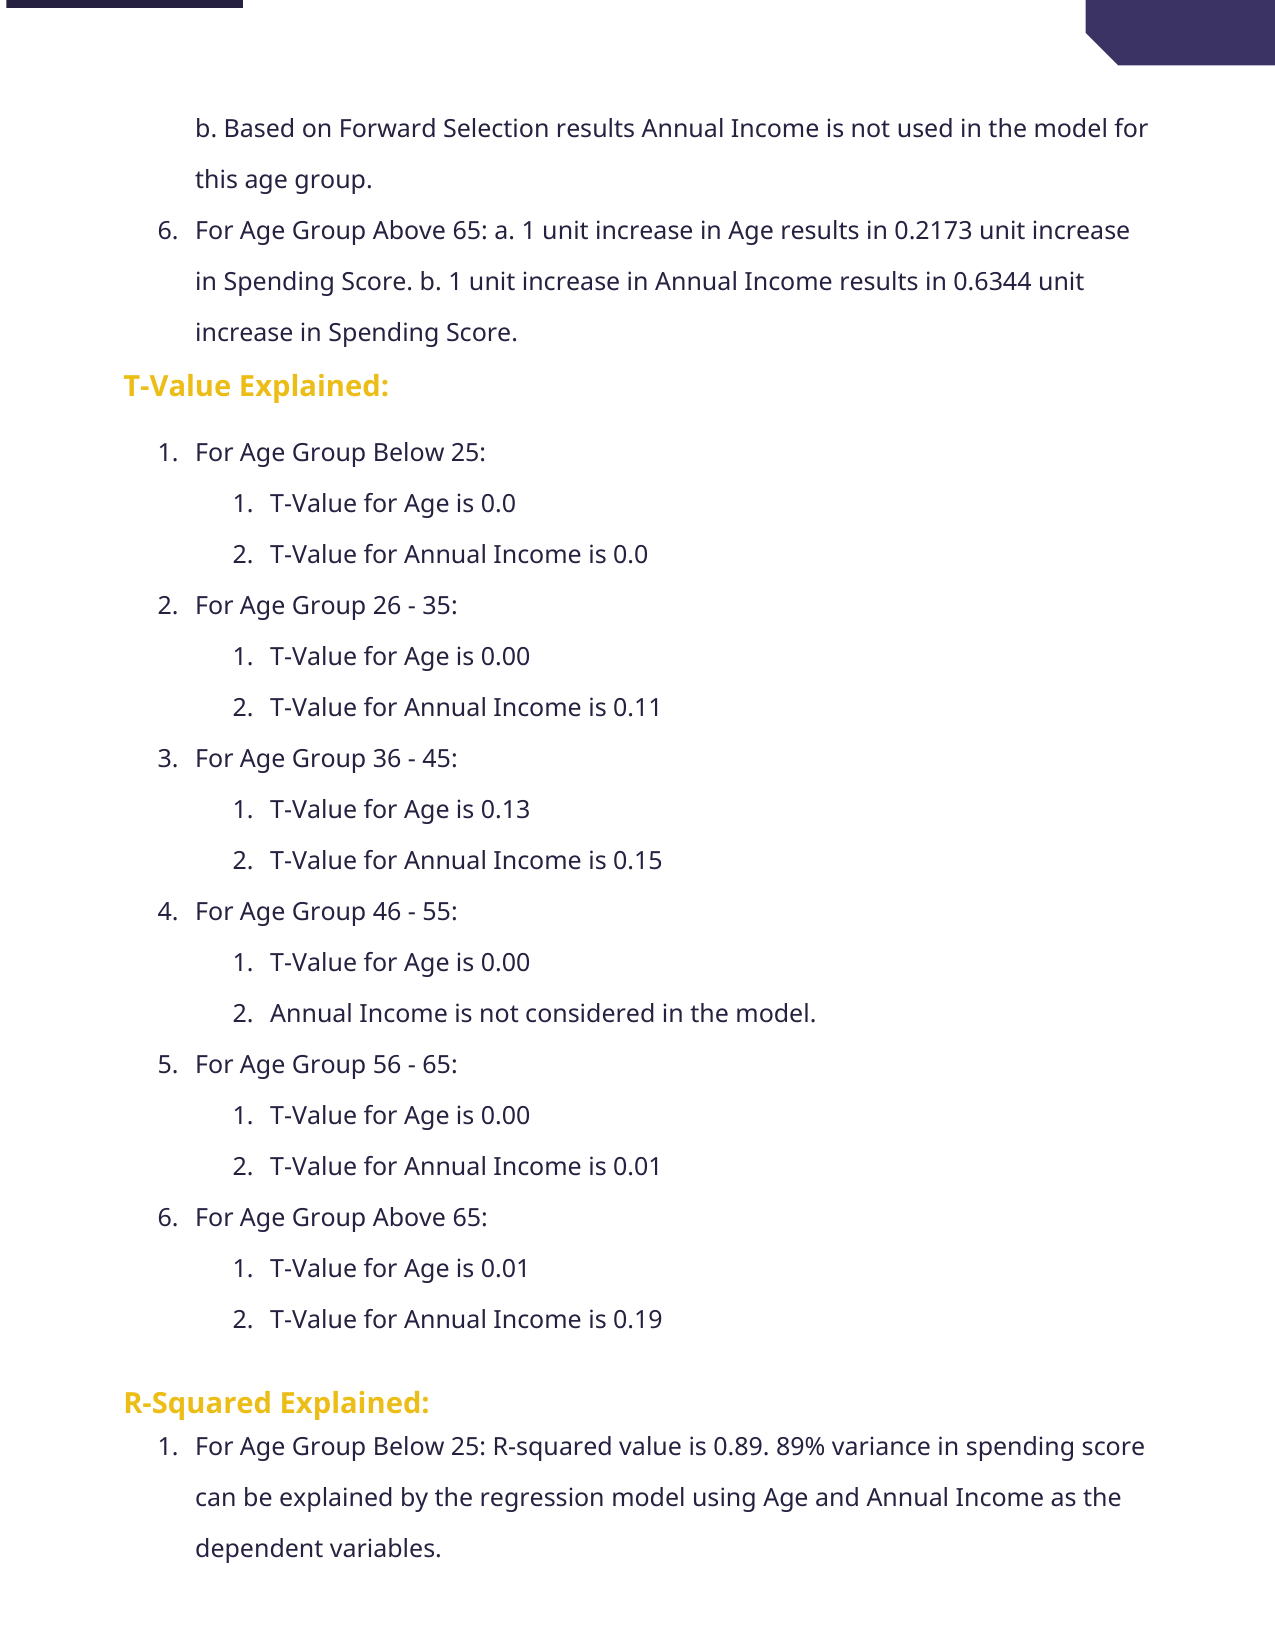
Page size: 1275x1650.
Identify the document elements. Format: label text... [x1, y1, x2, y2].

list For Age Group Below 25: [157, 434, 1155, 468]
subtitle T-Value Explained: [123, 366, 1152, 405]
text b. Based on Forward Selection results Annual Income is not used in the model for this age group. [195, 110, 1155, 196]
list For Age Group 26 - 35: [157, 588, 1155, 622]
list T-Value for Annual Income is 0.15 [232, 843, 1155, 877]
list For Age Group Above 65: a. 1 unit increase in Age results in 0.2173 unit increase in Spending Score. b. 1 unit increase in Annual Income results in 0.6344 unit increase in Spending Score. [157, 212, 1155, 349]
list For Age Group 56 - 65: [157, 1047, 1155, 1081]
list Annual Income is not considered in the model. [232, 996, 1155, 1030]
subtitle R-Squared Explained: [123, 1382, 1152, 1422]
list For Age Group Above 65: [157, 1200, 1155, 1234]
list T-Value for Age is 0.00 [232, 945, 1155, 979]
list For Age Group 46 - 55: [157, 894, 1155, 928]
list T-Value for Annual Income is 0.01 [232, 1149, 1155, 1183]
list T-Value for Age is 0.0 [232, 486, 1155, 519]
list T-Value for Annual Income is 0.19 [232, 1302, 1155, 1336]
list T-Value for Annual Income is 0.11 [232, 690, 1155, 724]
list For Age Group 36 - 45: [157, 741, 1155, 775]
list T-Value for Age is 0.00 [232, 639, 1155, 673]
list T-Value for Age is 0.01 [232, 1251, 1155, 1285]
list T-Value for Annual Income is 0.0 [232, 537, 1155, 571]
list For Age Group Below 25: R-squared value is 0.89. 89% variance in spending score can be explained by the regression model using Age and Annual Income as the dependent variables. [157, 1428, 1155, 1564]
list T-Value for Age is 0.13 [232, 792, 1155, 826]
list T-Value for Age is 0.00 [232, 1098, 1155, 1132]
